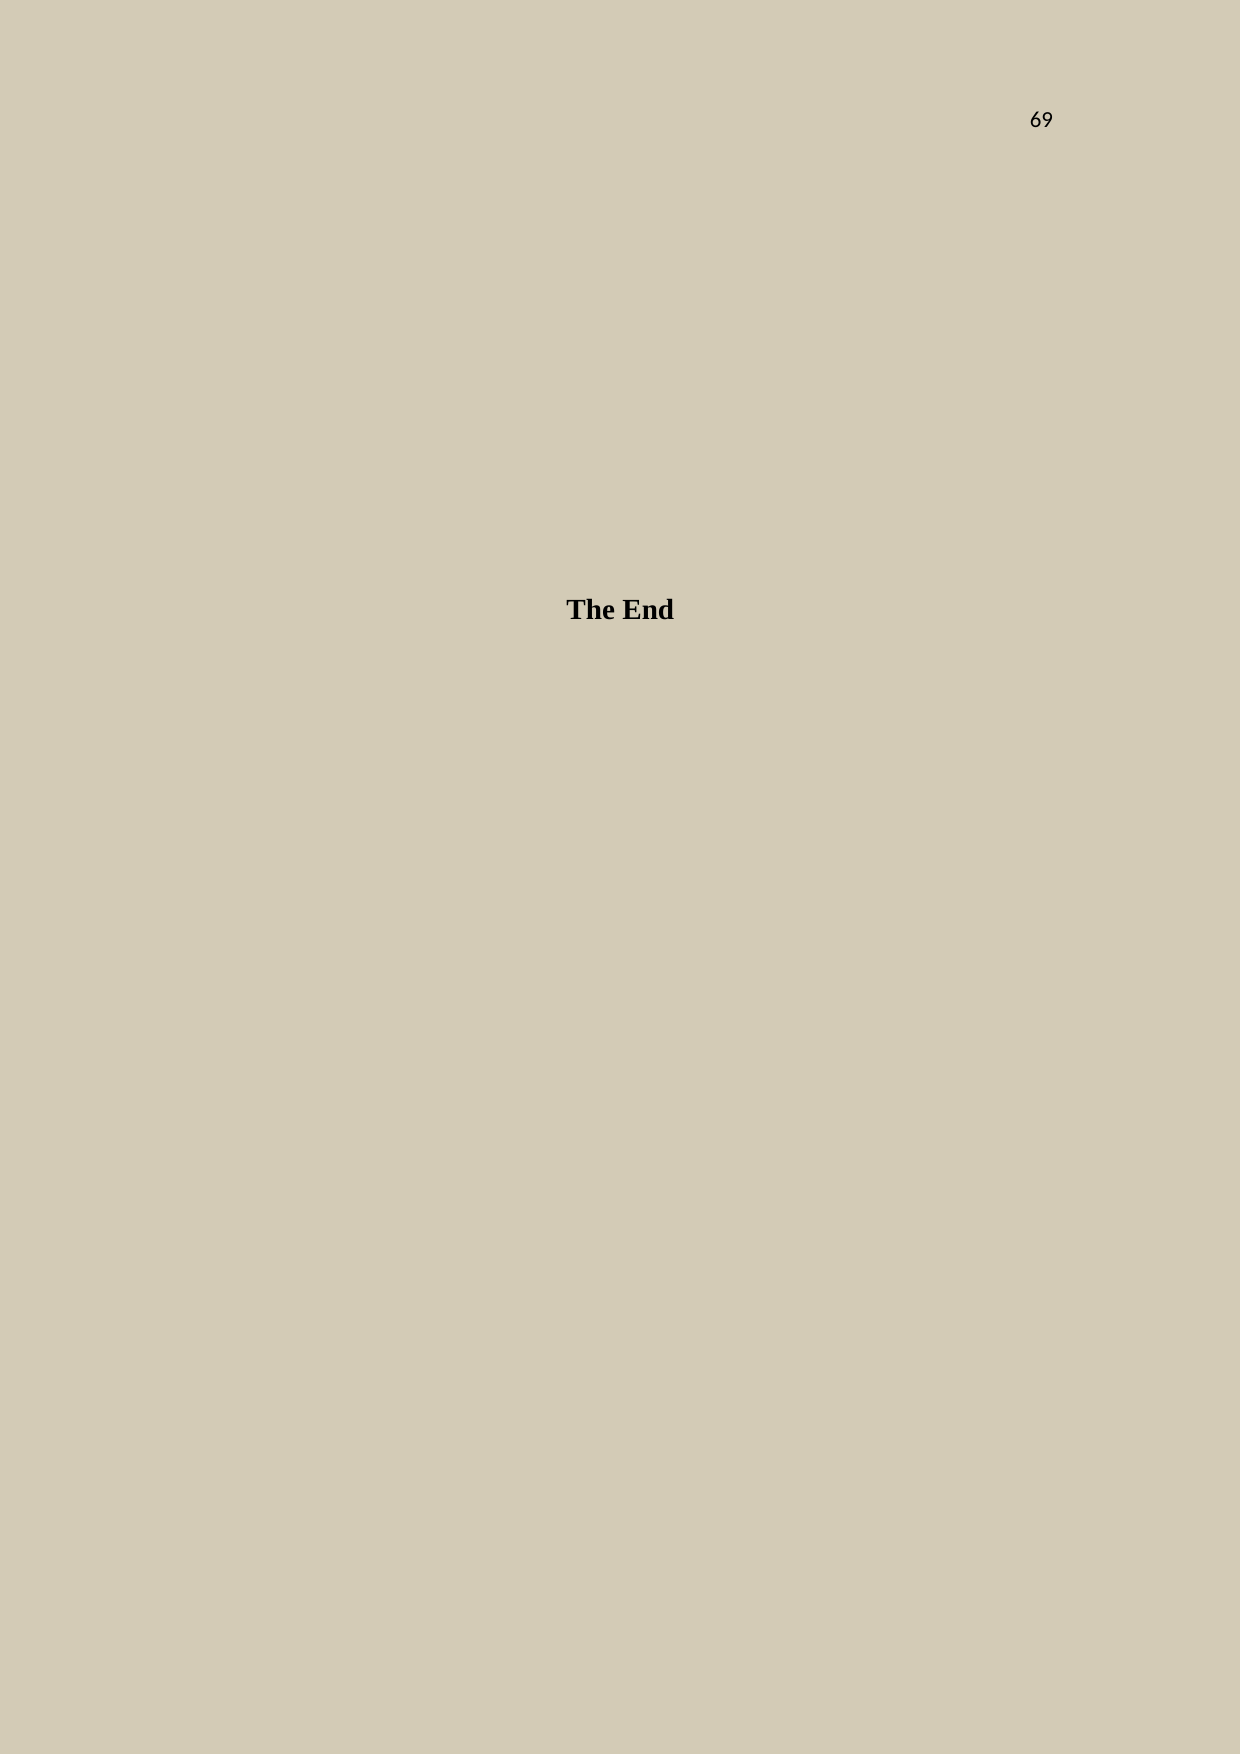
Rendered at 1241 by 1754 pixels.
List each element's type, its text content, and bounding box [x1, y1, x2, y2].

text The End [187, 592, 1053, 626]
